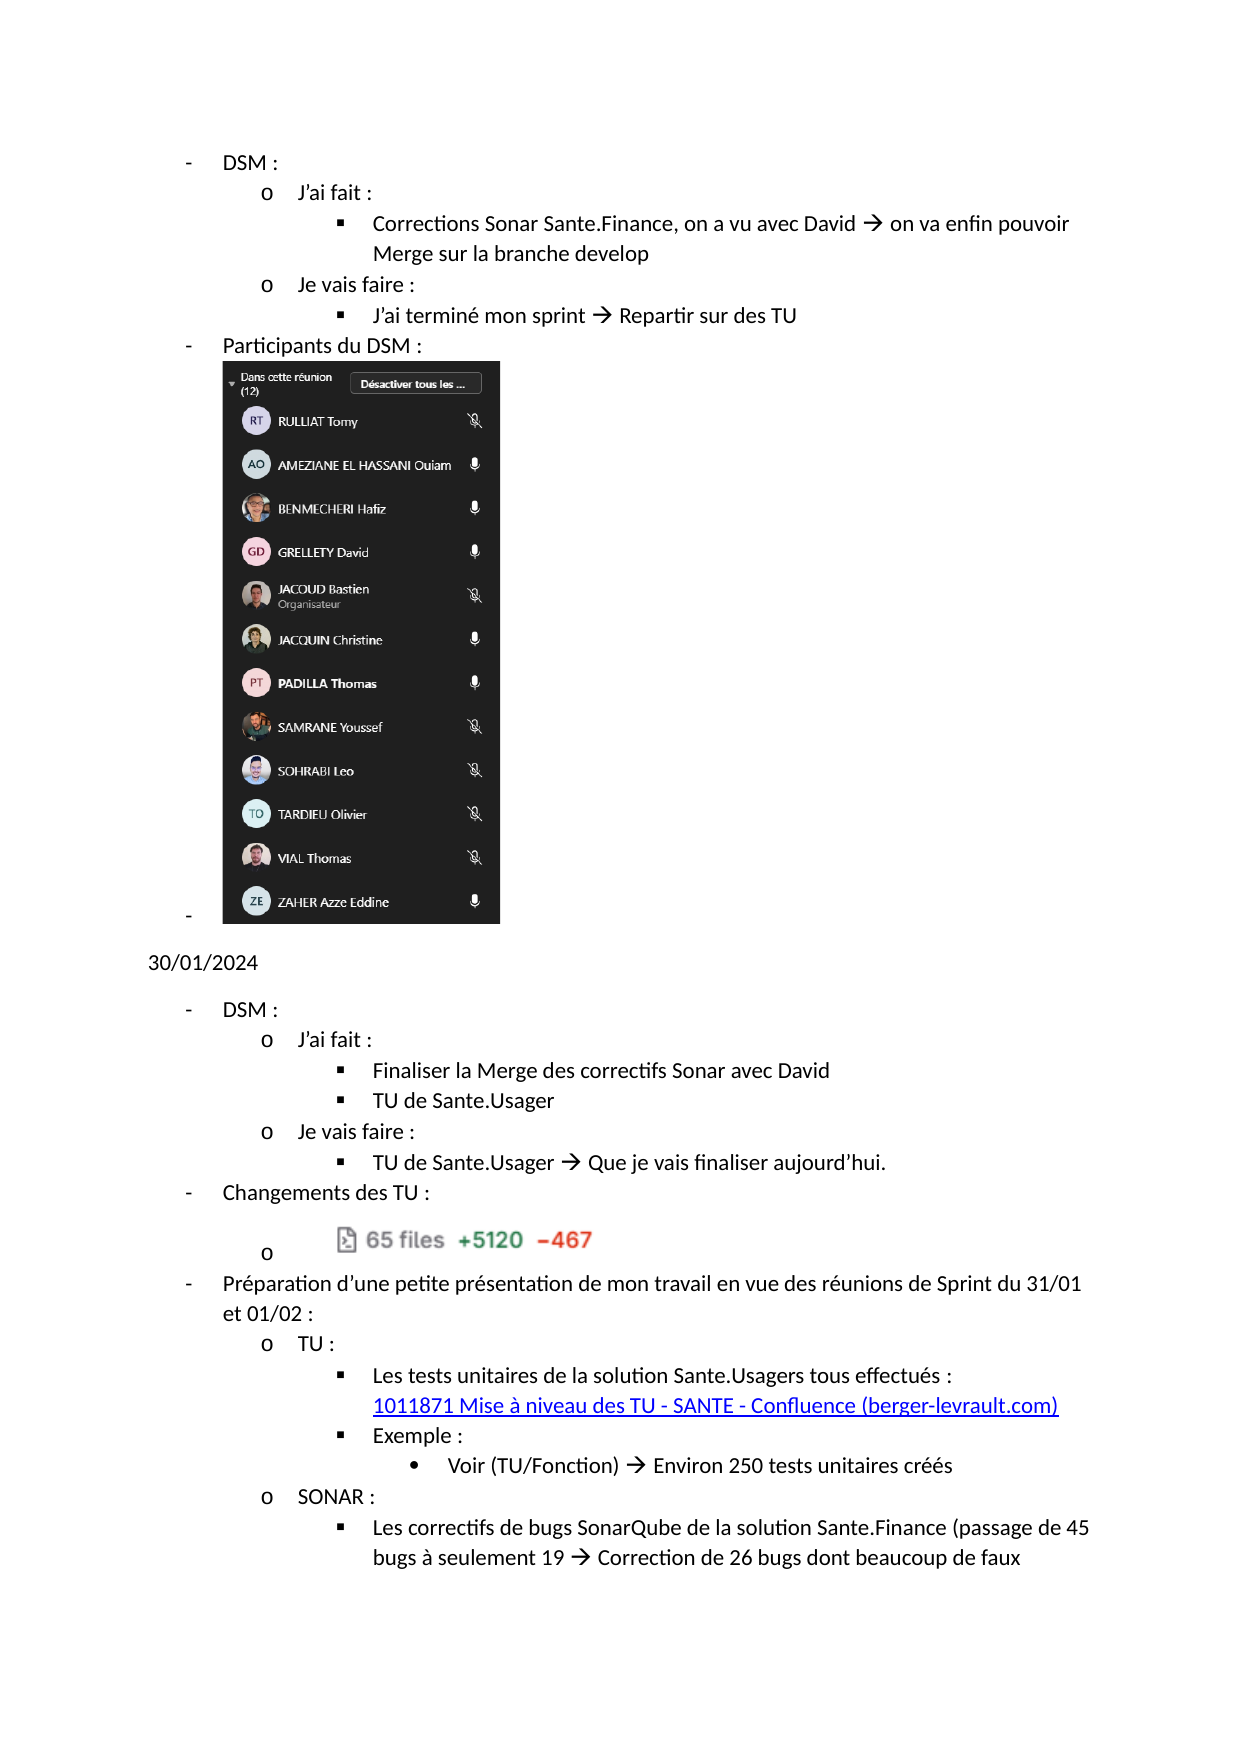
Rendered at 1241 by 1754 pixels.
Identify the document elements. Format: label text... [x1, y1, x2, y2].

list Les tests unitaires de la solution Sante.Usagers tous effectués : 1011871 Mise à niveau des TU - SANTE - Confluence (berger-levrault.com) [335, 1361, 1093, 1419]
list J’ai fait : [260, 1025, 1093, 1054]
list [335, 1513, 1093, 1571]
list Préparation d’une petite présentation de mon travail en vue des réunions de Sprint du 31/01 et 01/02 : [185, 1269, 1093, 1327]
list DSM : [185, 148, 1093, 176]
list Changements des TU : [185, 1178, 1093, 1206]
list Finaliser la Merge des correctifs Sonar avec David [335, 1056, 1093, 1084]
list TU de Sante.Usager Que je vais finaliser aujourd’hui. [335, 1148, 1093, 1176]
list J’ai fait : [260, 178, 1093, 207]
list TU : [260, 1329, 1093, 1359]
list Je vais faire : [260, 270, 1093, 299]
list Exemple : [335, 1421, 1093, 1449]
list TU de Sante.Usager [335, 1087, 1093, 1114]
list Participants du DSM : [185, 331, 1093, 359]
list DSM : [185, 995, 1093, 1023]
list Corrections Sonar Sante.Finance, on a vu avec David on va enfin pouvoir Merge sur la branche develop [335, 209, 1093, 267]
list SONAR : [260, 1482, 1093, 1511]
picture [297, 1208, 609, 1261]
text 30/01/2024 [148, 948, 1093, 976]
list Je vais faire : [260, 1117, 1093, 1146]
picture [222, 361, 501, 924]
list J’ai terminé mon sprint Repartir sur des TU [335, 301, 1093, 329]
list Voir (TU/Fonction) Environ 250 tests unitaires créés [410, 1452, 1093, 1479]
